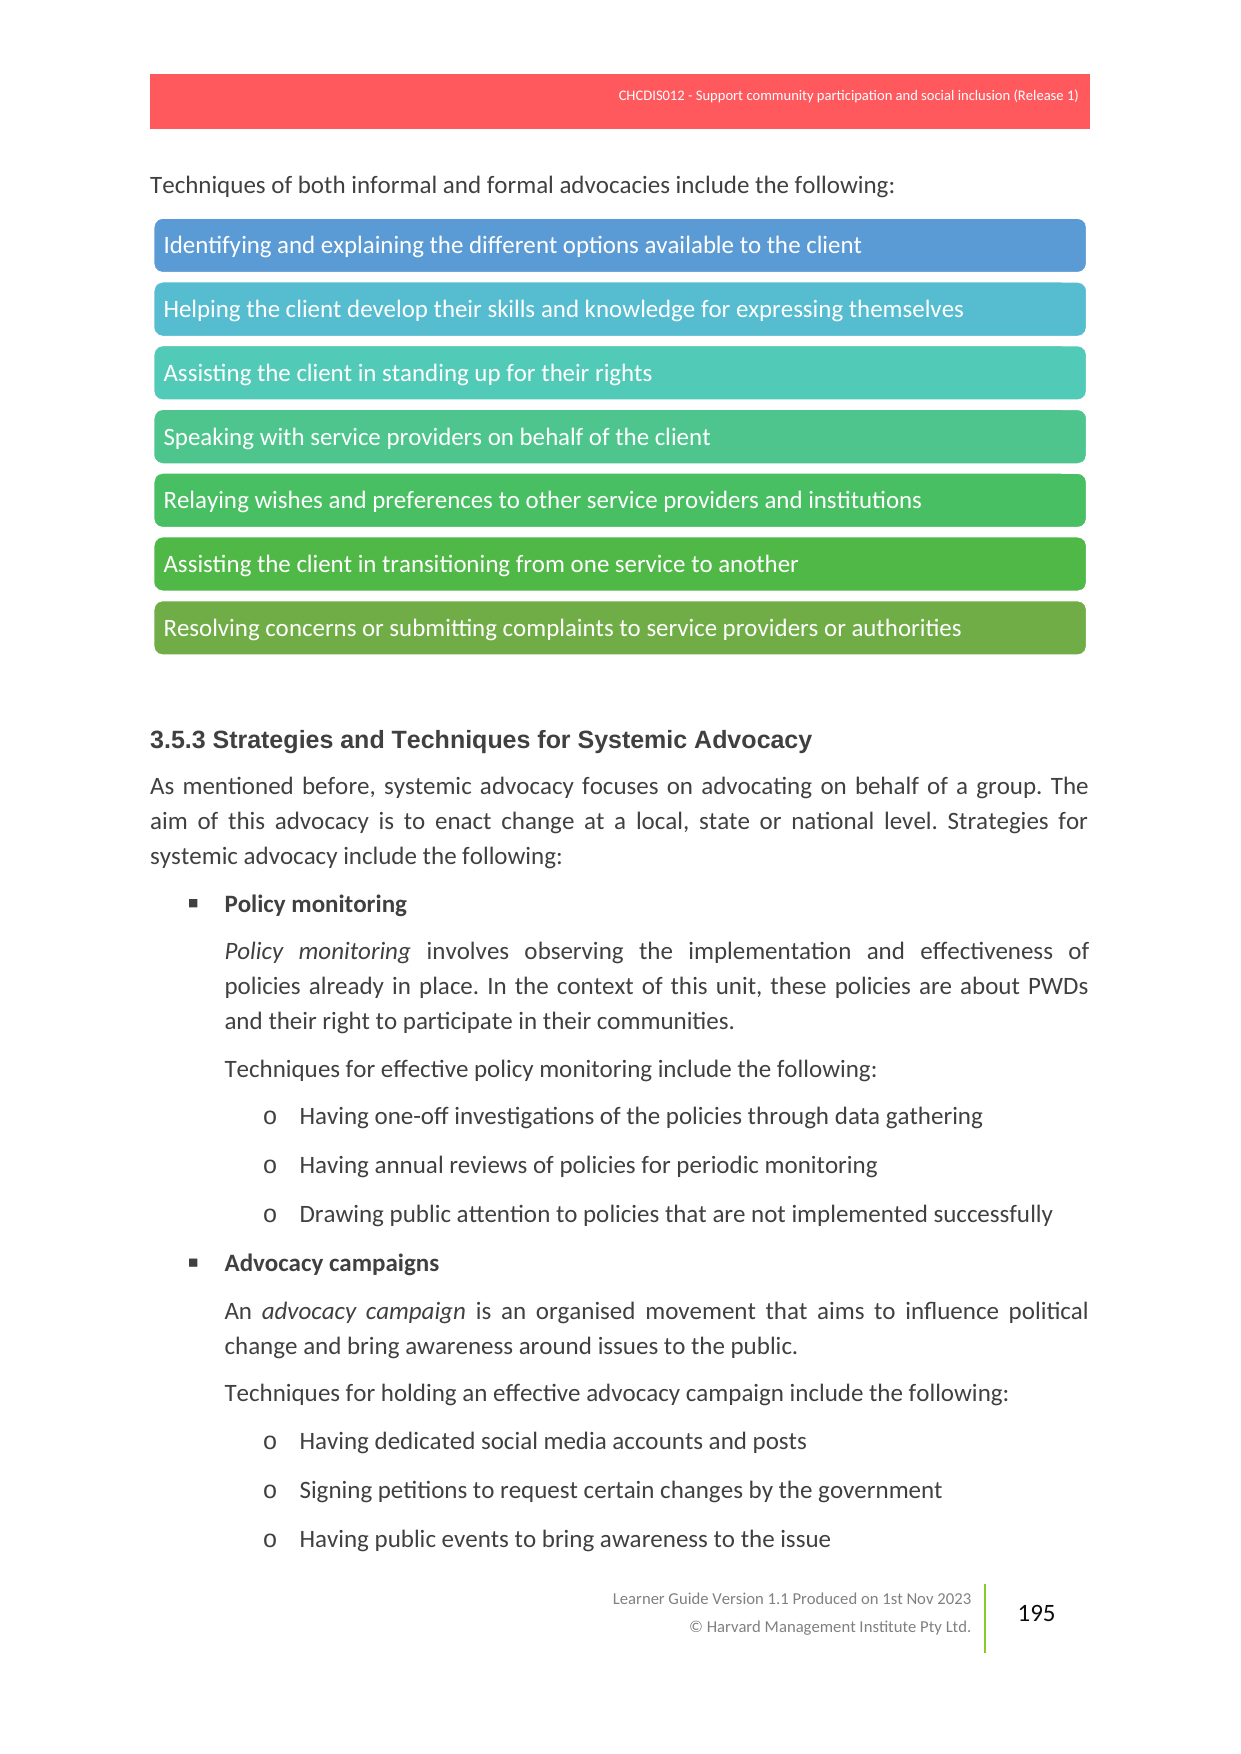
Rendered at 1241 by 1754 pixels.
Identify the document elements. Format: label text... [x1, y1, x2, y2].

subtitle 3.5.3 Strategies and Techniques for Systemic Advocacy [150, 725, 1090, 754]
list Having one-off investigations of the policies through data gathering [262, 1100, 1090, 1132]
list Advocacy campaigns [187, 1247, 1090, 1278]
list Having dedicated social media accounts and posts [262, 1425, 1090, 1457]
list Policy monitoring involves observing the implementation and effectiveness of policies already in place. In the context of this unit, these policies are about PWDs and their right to participate in their communities. [224, 935, 1090, 1036]
list Techniques for holding an effective advocacy campaign include the following: [224, 1377, 1090, 1408]
list Techniques for effective policy monitoring include the following: [224, 1053, 1090, 1083]
list Having public events to bring awareness to the issue [262, 1523, 1090, 1554]
list Drawing public attention to policies that are not implemented successfully [262, 1198, 1090, 1230]
list An advocacy campaign is an organised movement that aims to influence political change and bring awareness around issues to the public. [224, 1295, 1090, 1360]
list Having annual reviews of policies for periodic monitoring [262, 1149, 1090, 1181]
list Policy monitoring [187, 888, 1090, 918]
list Signing petitions to request certain changes by the government [262, 1474, 1090, 1506]
text As mentioned before, systemic advocacy focuses on advocating on behalf of a group. The aim of this advocacy is to enact change at a local, state or national level. Strategies for systemic advocacy include the following: [150, 770, 1090, 871]
text Techniques of both informal and formal advocacies include the following: [150, 169, 1090, 200]
